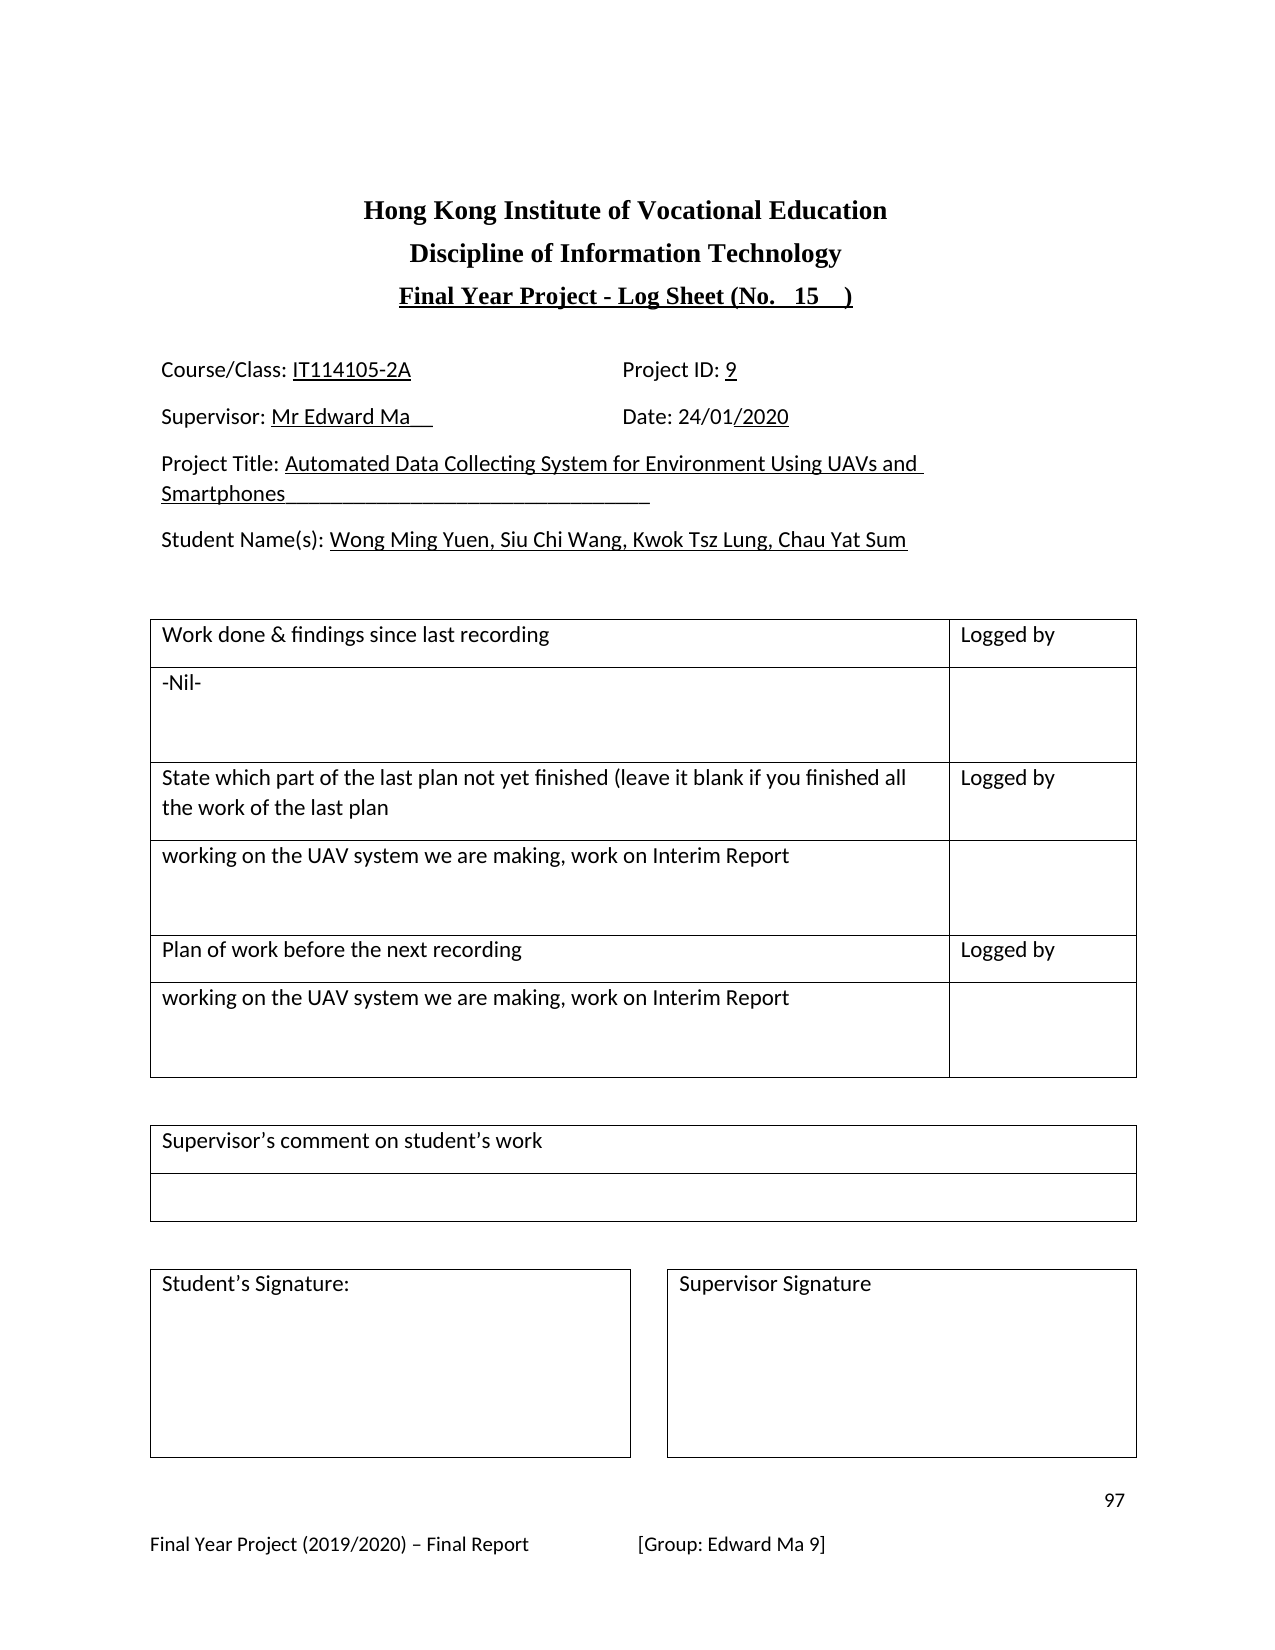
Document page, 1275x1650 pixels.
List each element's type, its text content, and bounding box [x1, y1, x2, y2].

table_cell Date: 24/01/2020 [611, 402, 1072, 449]
table_header Project ID: 9 [611, 355, 1072, 402]
table_cell [950, 841, 1136, 934]
table_cell working on the UAV system we are making, work on Interim Report [151, 841, 949, 934]
table_header Course/Class: IT114105-2A [150, 355, 611, 402]
text Hong Kong Institute of Vocational Education [150, 194, 1101, 225]
table_cell Supervisor: Mr Edward Ma__ [150, 402, 611, 449]
table_cell State which part of the last plan not yet finished (leave it blank if you finished all the work of the last plan [151, 763, 949, 840]
table_cell Logged by [950, 763, 1136, 840]
table_cell Logged by [950, 936, 1136, 982]
table_cell -Nil- [151, 668, 949, 762]
table_cell working on the UAV system we are making, work on Interim Report [151, 983, 949, 1077]
table_cell Plan of work before the next recording [151, 936, 949, 982]
table_header [631, 1269, 667, 1457]
table_header Student’s Signature: [151, 1270, 630, 1457]
table_cell [950, 668, 1136, 762]
text Discipline of Information Technology [150, 238, 1101, 269]
table_header Supervisor Signature [668, 1270, 1136, 1457]
table_cell Project Title: Automated Data Collecting System for Environment Using UAVs and Smartphones________________________________ [150, 449, 1072, 526]
text Final Year Project - Log Sheet (No. 15 ) [150, 281, 1101, 310]
table_header Supervisor’s comment on student’s work [151, 1126, 1136, 1173]
table_cell [151, 1174, 1136, 1221]
table_header Work done & findings since last recording [151, 620, 949, 667]
table_header Logged by [950, 620, 1136, 667]
table_cell Student Name(s): Wong Ming Yuen, Siu Chi Wang, Kwok Tsz Lung, Chau Yat Sum [150, 526, 1072, 572]
table_cell [950, 983, 1136, 1077]
